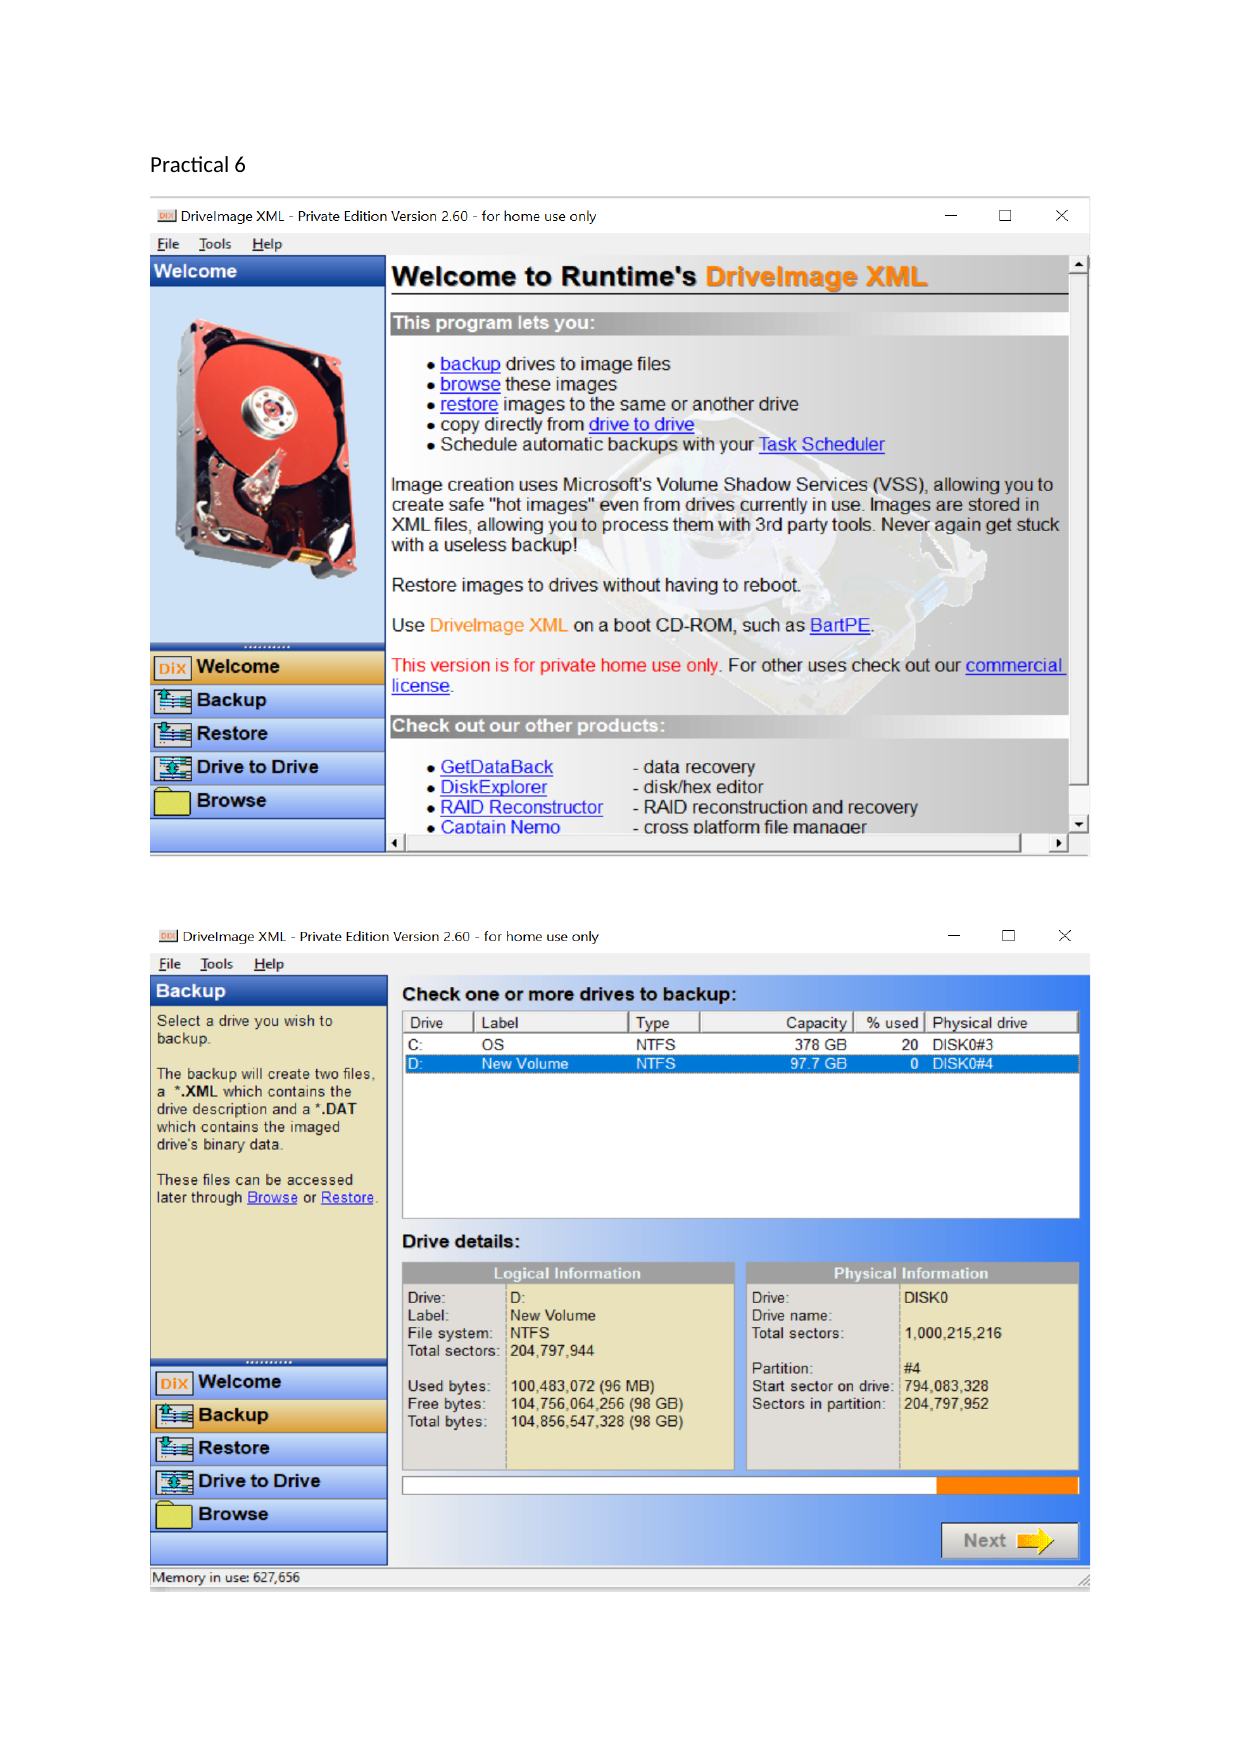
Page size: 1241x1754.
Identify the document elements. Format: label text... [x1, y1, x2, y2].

picture [150, 922, 1091, 1592]
picture [150, 196, 1091, 857]
text Practical 6 [150, 150, 1090, 178]
